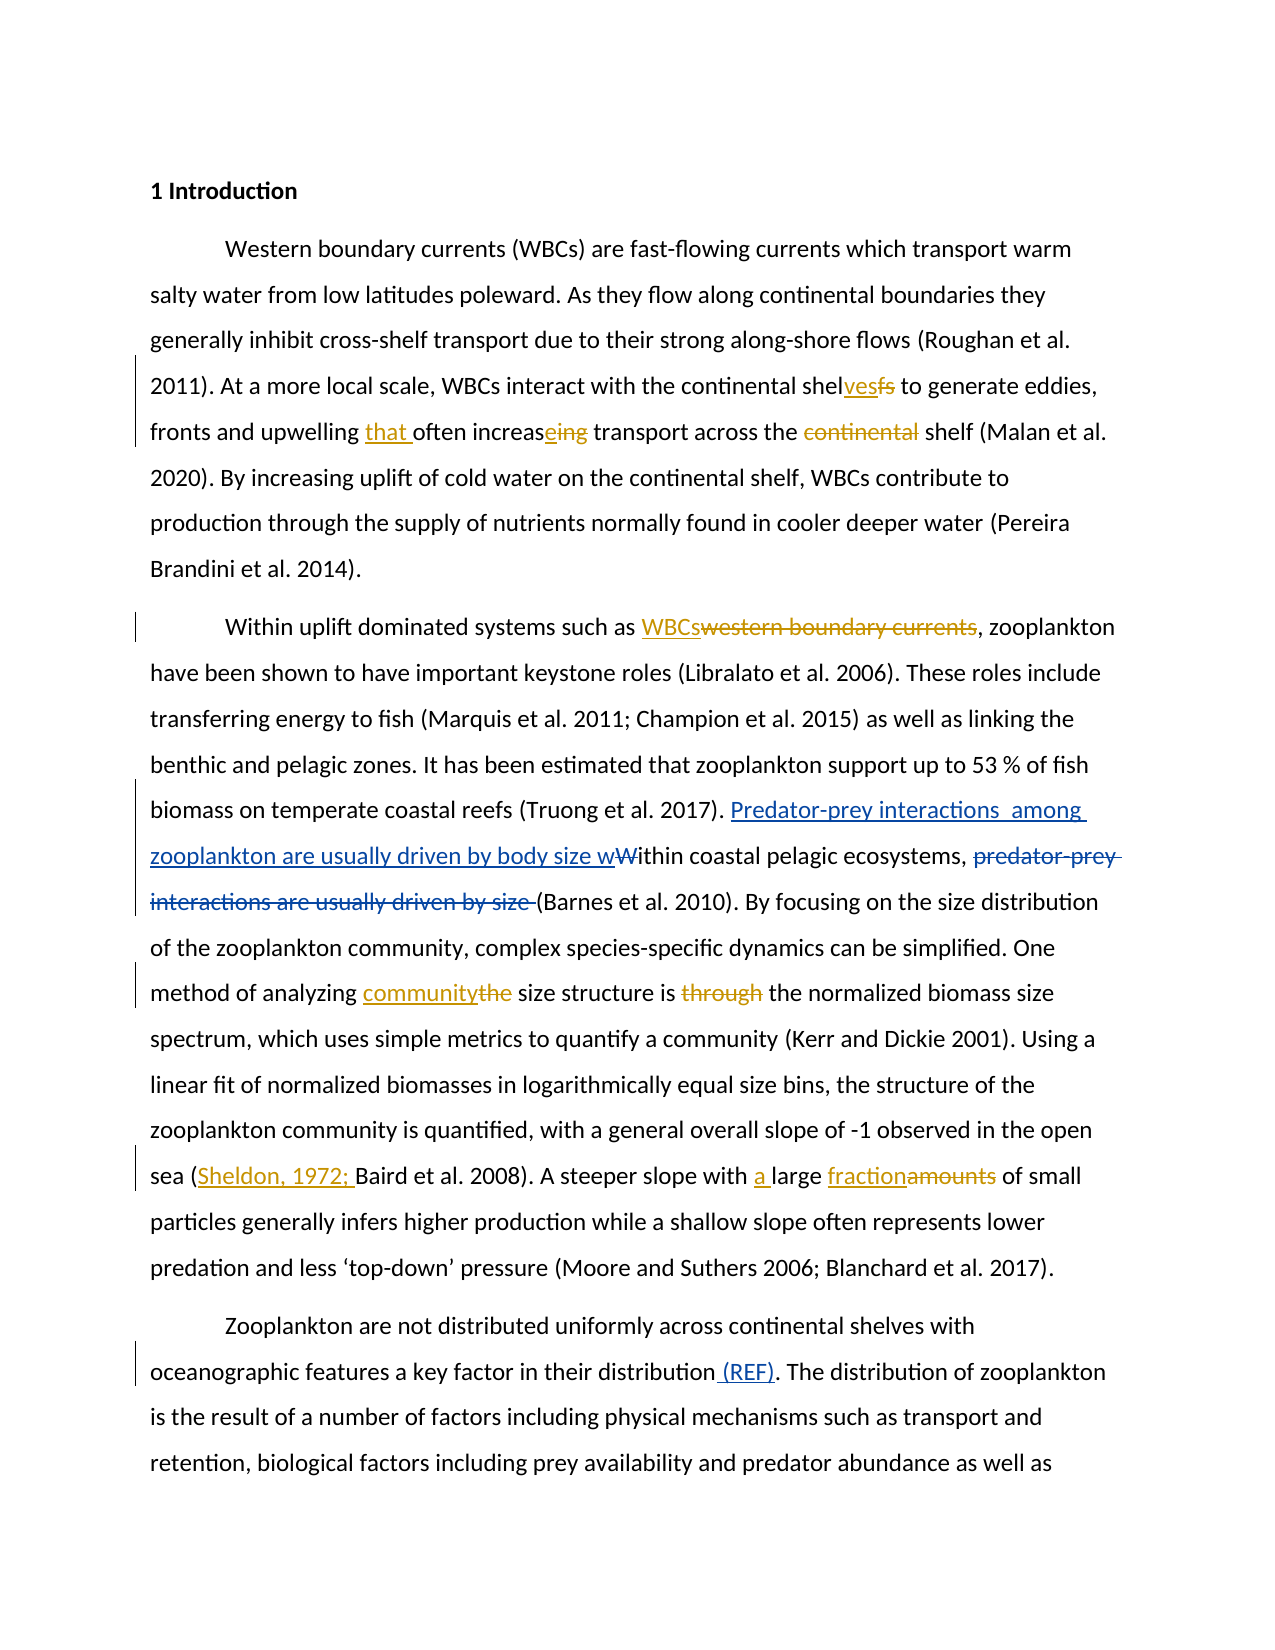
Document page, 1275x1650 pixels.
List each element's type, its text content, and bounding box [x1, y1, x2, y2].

text Within uplift dominated systems such as , zooplankton have been shown to have important keystone roles (Libralato et al. 2006). These roles include transferring energy to fish (Marquis et al. 2011; Champion et al. 2015) as well as linking the benthic and pelagic zones. It has been estimated that zooplankton support up to 53 % of fish biomass on temperate coastal reefs (Truong et al. 2017). ithin coastal pelagic ecosystems, (Barnes et al. 2010). By focusing on the size distribution of the zooplankton community, complex species-specific dynamics can be simplified. One method of analyzing size structure is the normalized biomass size spectrum, which uses simple metrics to quantify a community (Kerr and Dickie 2001). Using a linear fit of normalized biomasses in logarithmically equal size bins, the structure of the zooplankton community is quantified, with a general overall slope of -1 observed in the open sea (Baird et al. 2008). A steeper slope with large of small particles generally infers higher production while a shallow slope often represents lower predation and less ‘top-down’ pressure (Moore and Suthers 2006; Blanchard et al. 2017). [150, 612, 1125, 1282]
text Western boundary currents (WBCs) are fast-flowing currents which transport warm salty water from low latitudes poleward. As they flow along continental boundaries they generally inhibit cross-shelf transport due to their strong along-shore flows (Roughan et al. 2011). At a more local scale, WBCs interact with the continental shel to generate eddies, fronts and upwelling often increas transport across the shelf (Malan et al. 2020). By increasing uplift of cold water on the continental shelf, WBCs contribute to production through the supply of nutrients normally found in cooler deeper water (Pereira Brandini et al. 2014). [150, 233, 1125, 584]
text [150, 1310, 1125, 1478]
subtitle 1 Introduction [150, 175, 1125, 206]
